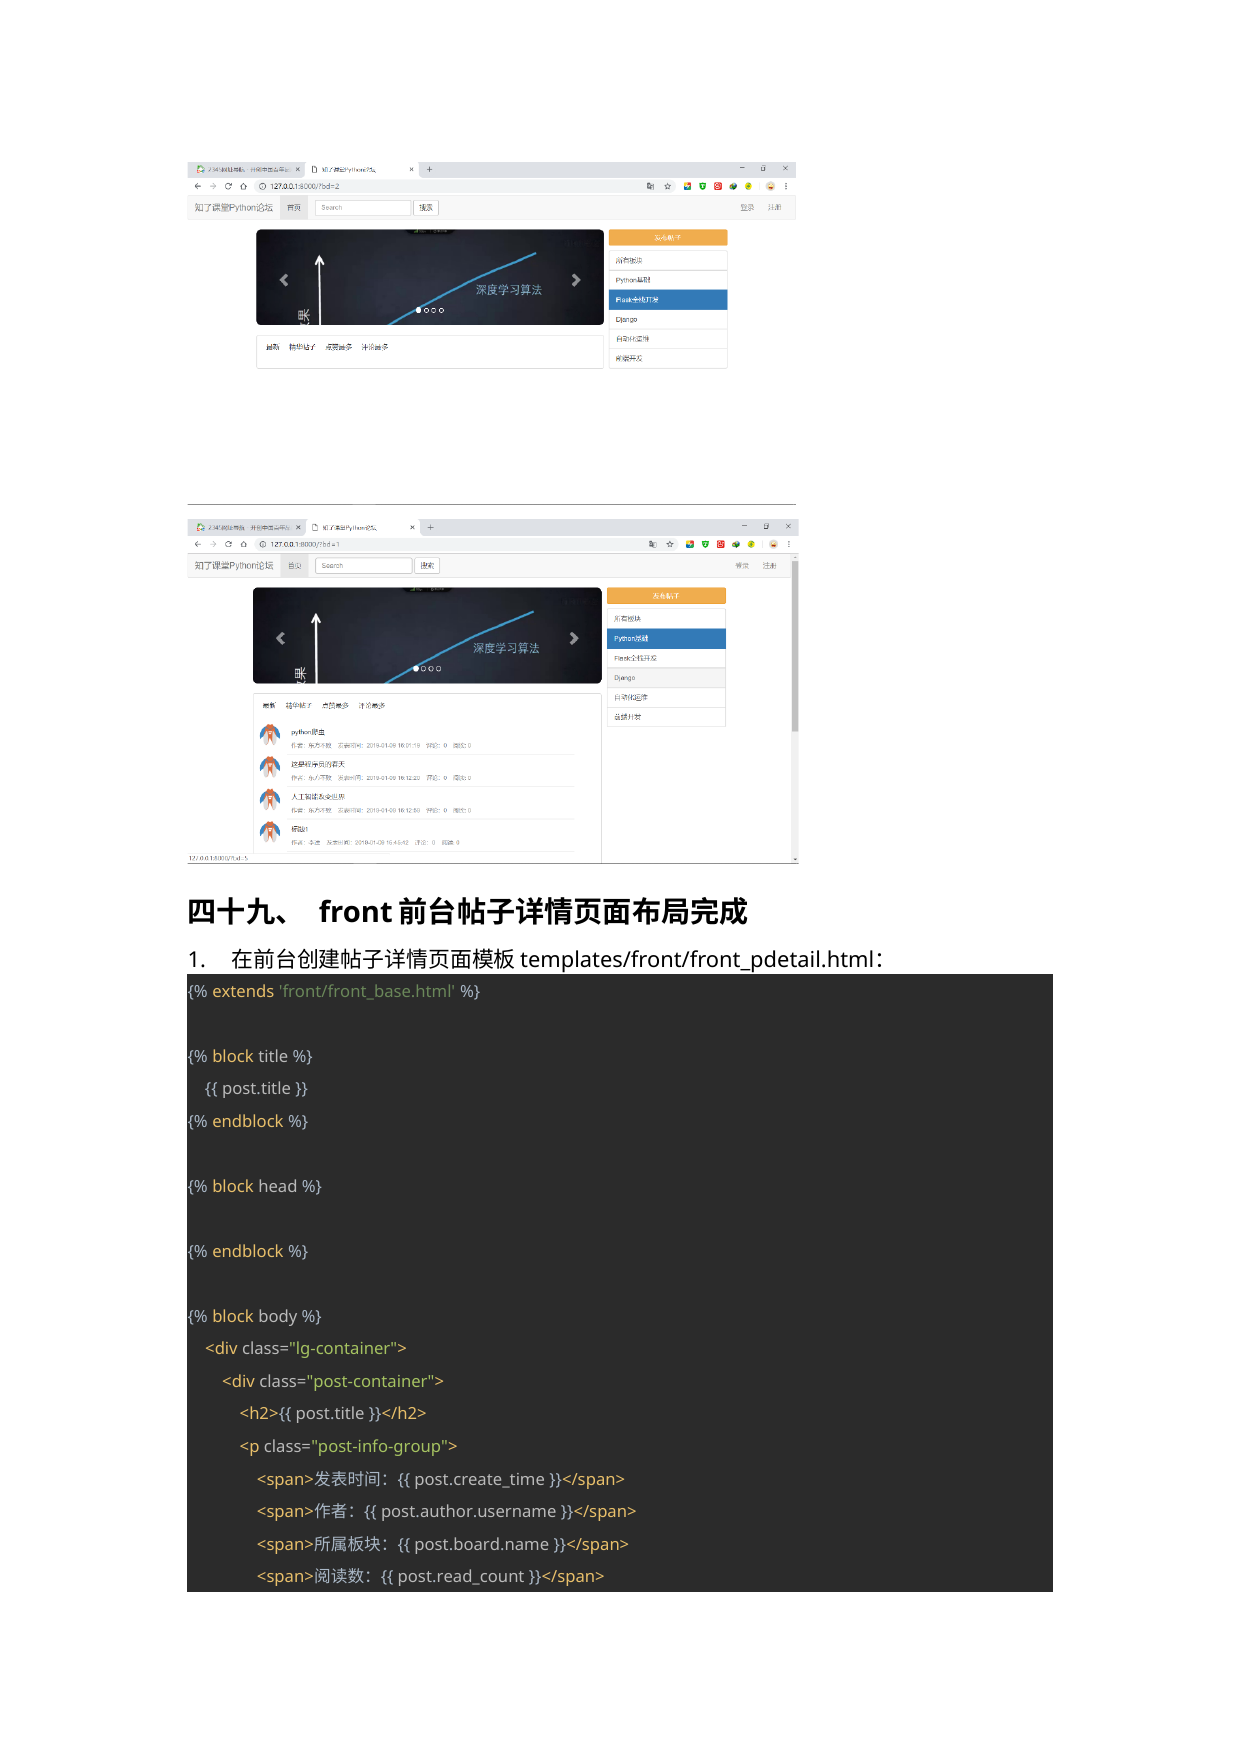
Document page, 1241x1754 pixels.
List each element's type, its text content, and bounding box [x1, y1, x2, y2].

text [187, 974, 1053, 1592]
subtitle front前台帖子详情页面布局完成 [187, 877, 1053, 942]
list 在前台创建帖子详情页面模板templates/front/front_pdetail.html： [187, 942, 1053, 974]
picture [187, 162, 796, 505]
picture [187, 519, 799, 864]
